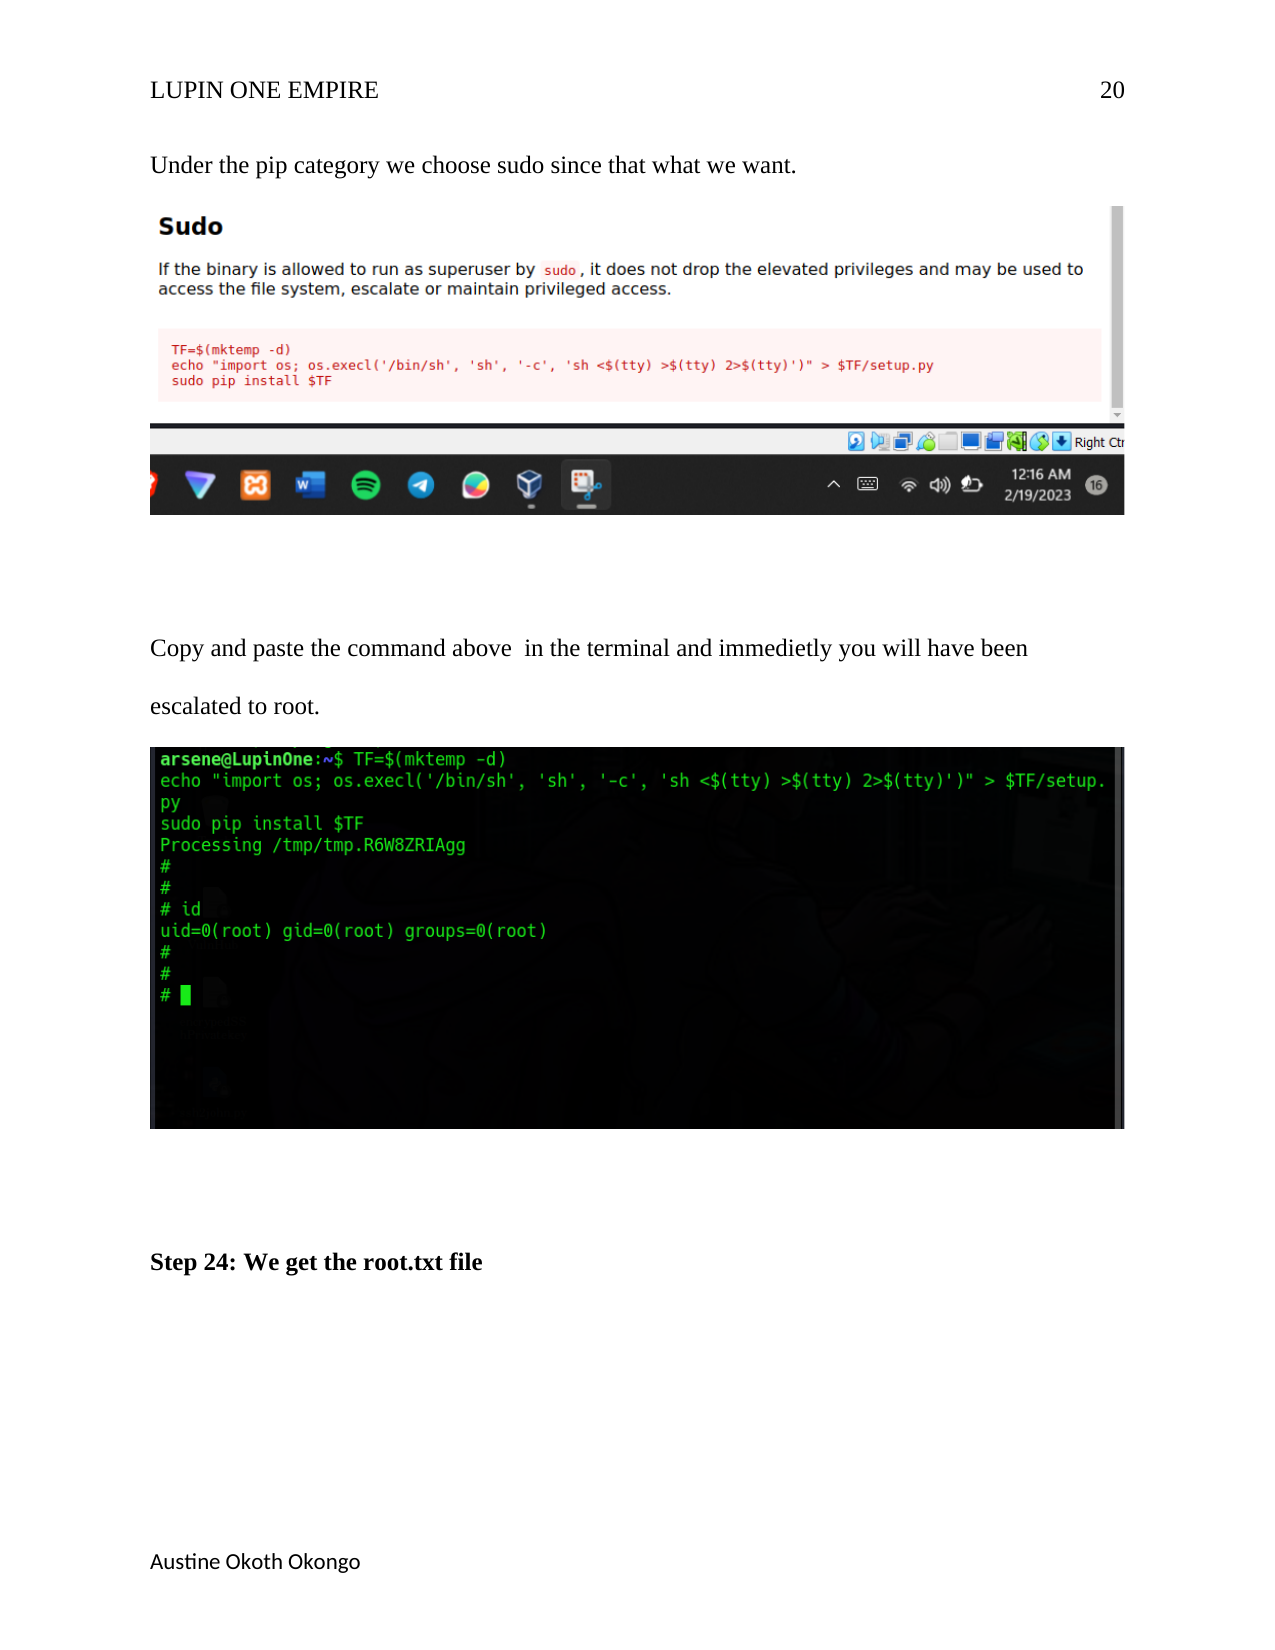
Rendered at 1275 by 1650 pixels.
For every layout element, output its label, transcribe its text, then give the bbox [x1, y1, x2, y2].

text Step 24: We get the root.txt file [150, 1247, 1125, 1276]
picture [150, 206, 1125, 515]
picture [150, 747, 1125, 1129]
text Copy and paste the command above in the terminal and immedietly you will have been escalated to root. [150, 633, 1125, 747]
text Under the pip category we choose sudo since that what we want. [150, 150, 1125, 206]
